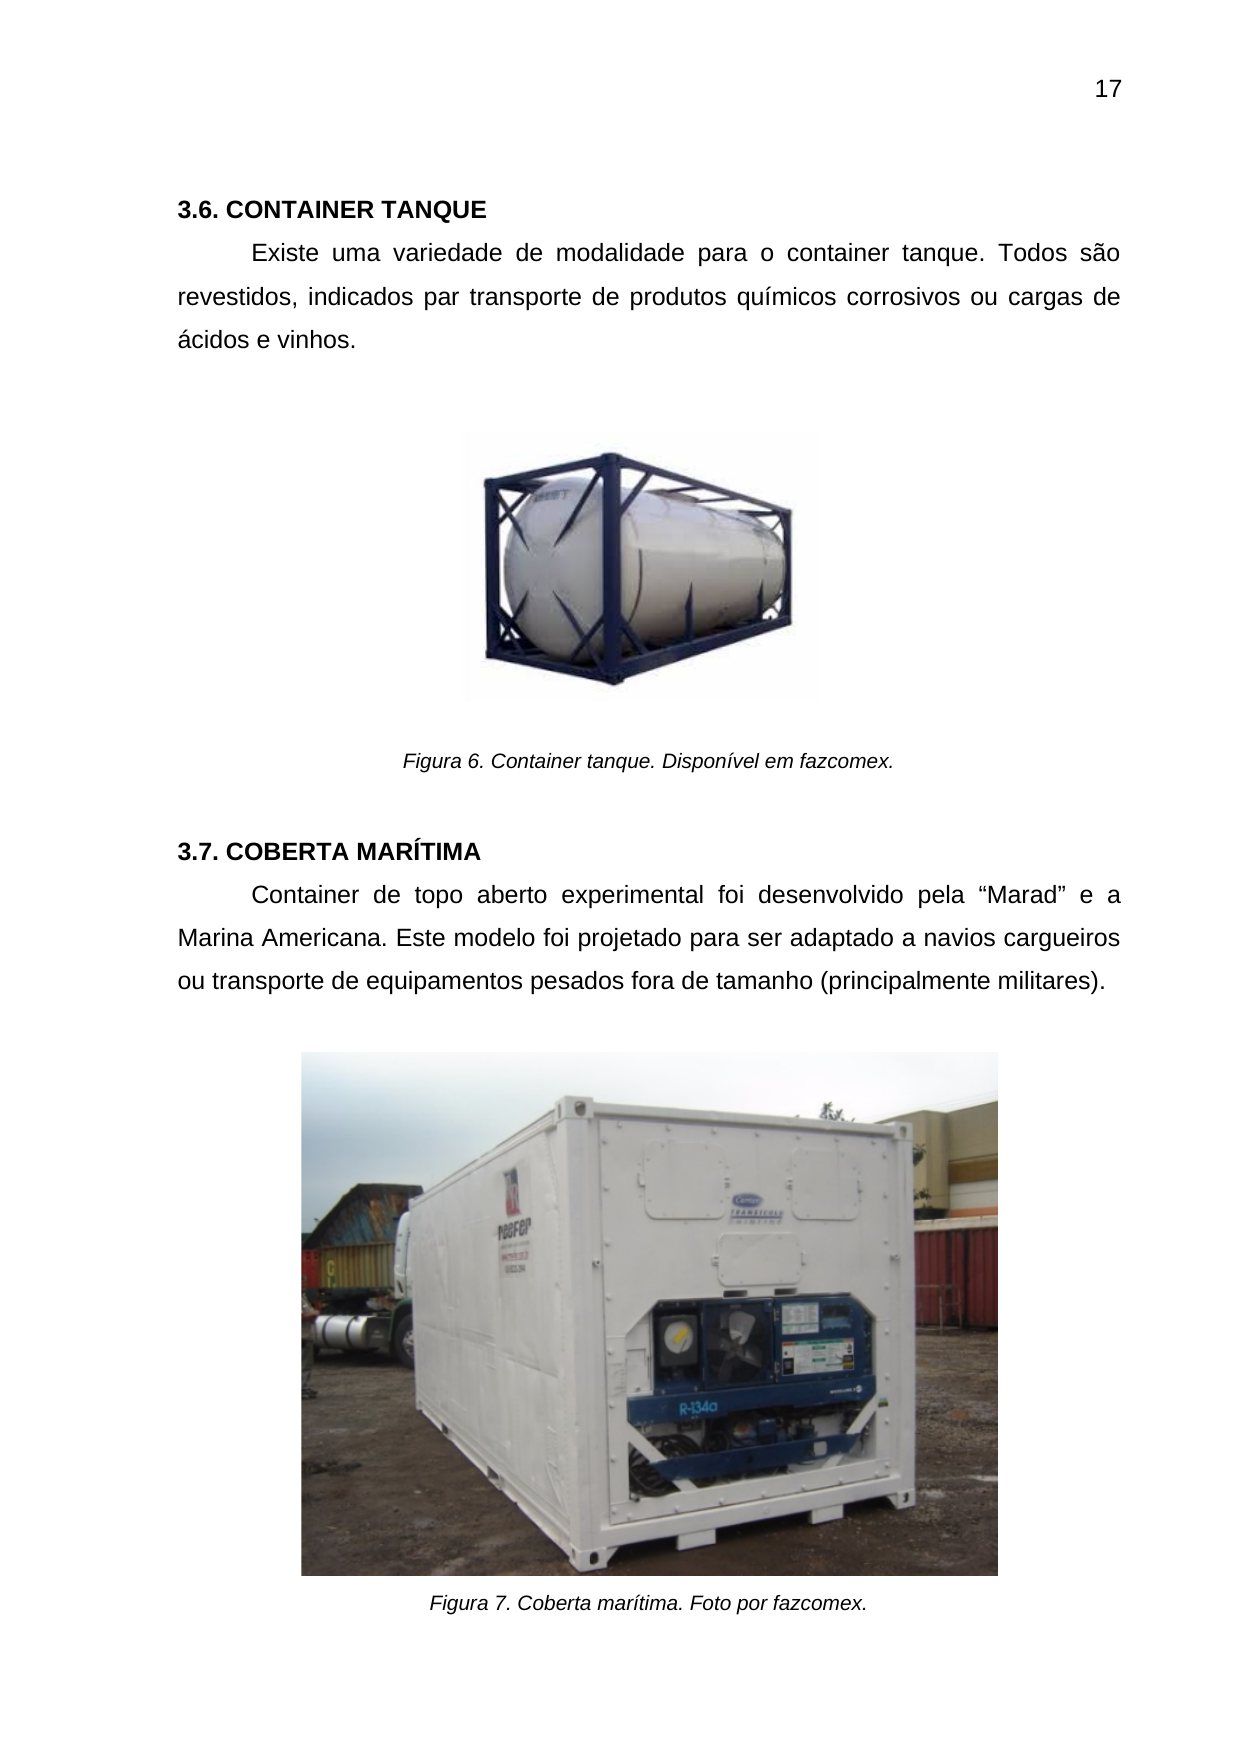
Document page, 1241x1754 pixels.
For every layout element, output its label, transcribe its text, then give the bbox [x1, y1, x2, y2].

picture [301, 1052, 998, 1576]
text Container de topo aberto experimental foi desenvolvido pela “Marad” e a Marina Americana. Este modelo foi projetado para ser adaptado a navios cargueiros ou transporte de equipamentos pesados fora de tamanho (principalmente militares). [177, 879, 1122, 994]
subtitle 3.6. Container Tanque [177, 195, 1122, 224]
subtitle 3.7. Coberta Marítima [177, 836, 1122, 865]
text Existe uma variedade de modalidade para o container tanque. Todos são revestidos, indicados par transporte de produtos químicos corrosivos ou cargas de ácidos e vinhos. [177, 238, 1122, 353]
picture [460, 400, 839, 702]
